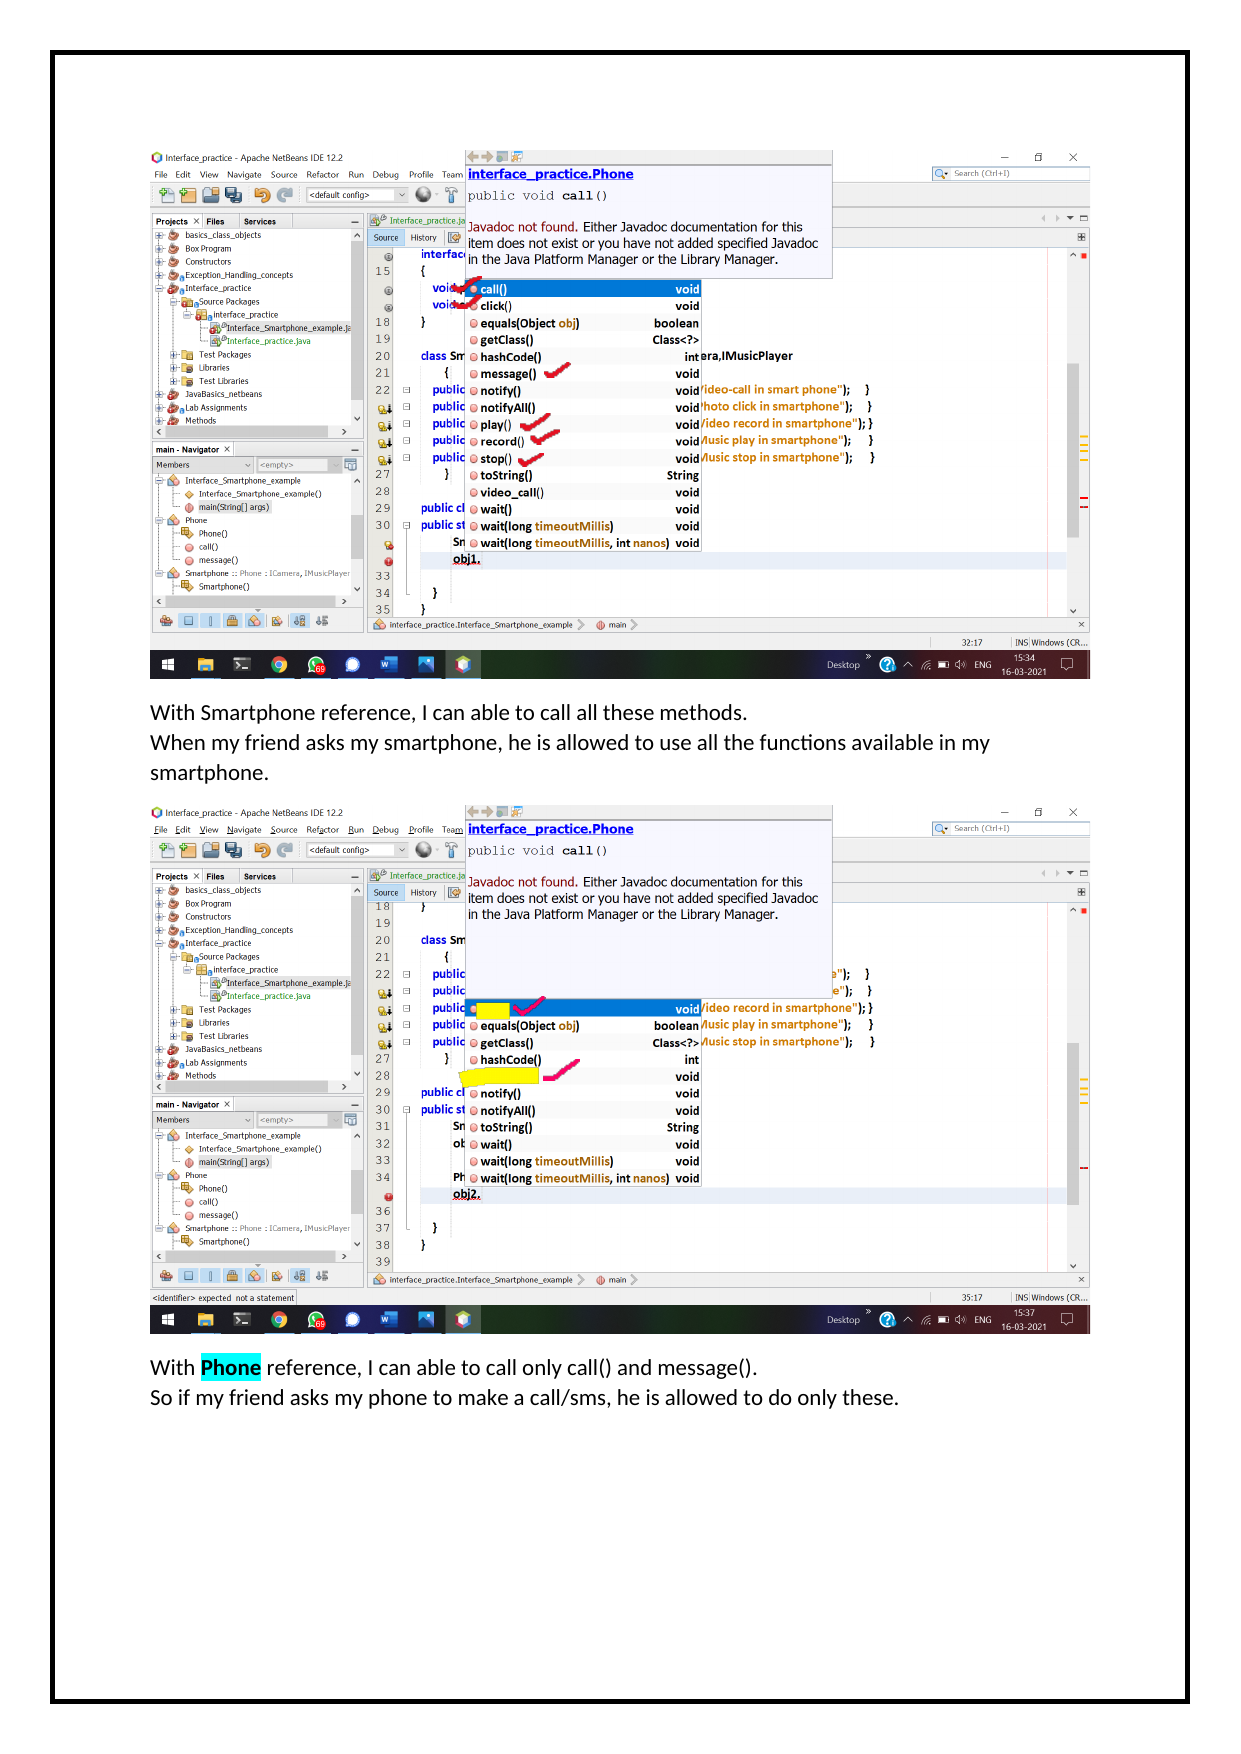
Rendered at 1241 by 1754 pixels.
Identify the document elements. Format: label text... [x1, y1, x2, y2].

text With Phone reference, I can able to call only call() and message(). So if my friend asks my phone to make a call/sms, he is allowed to do only these. [150, 1353, 1090, 1411]
text With Smartphone reference, I can able to call all these methods. When my friend asks my smartphone, he is allowed to use all the functions available in my smartphone. [150, 698, 1090, 786]
picture [150, 805, 1091, 1334]
picture [150, 150, 1091, 679]
